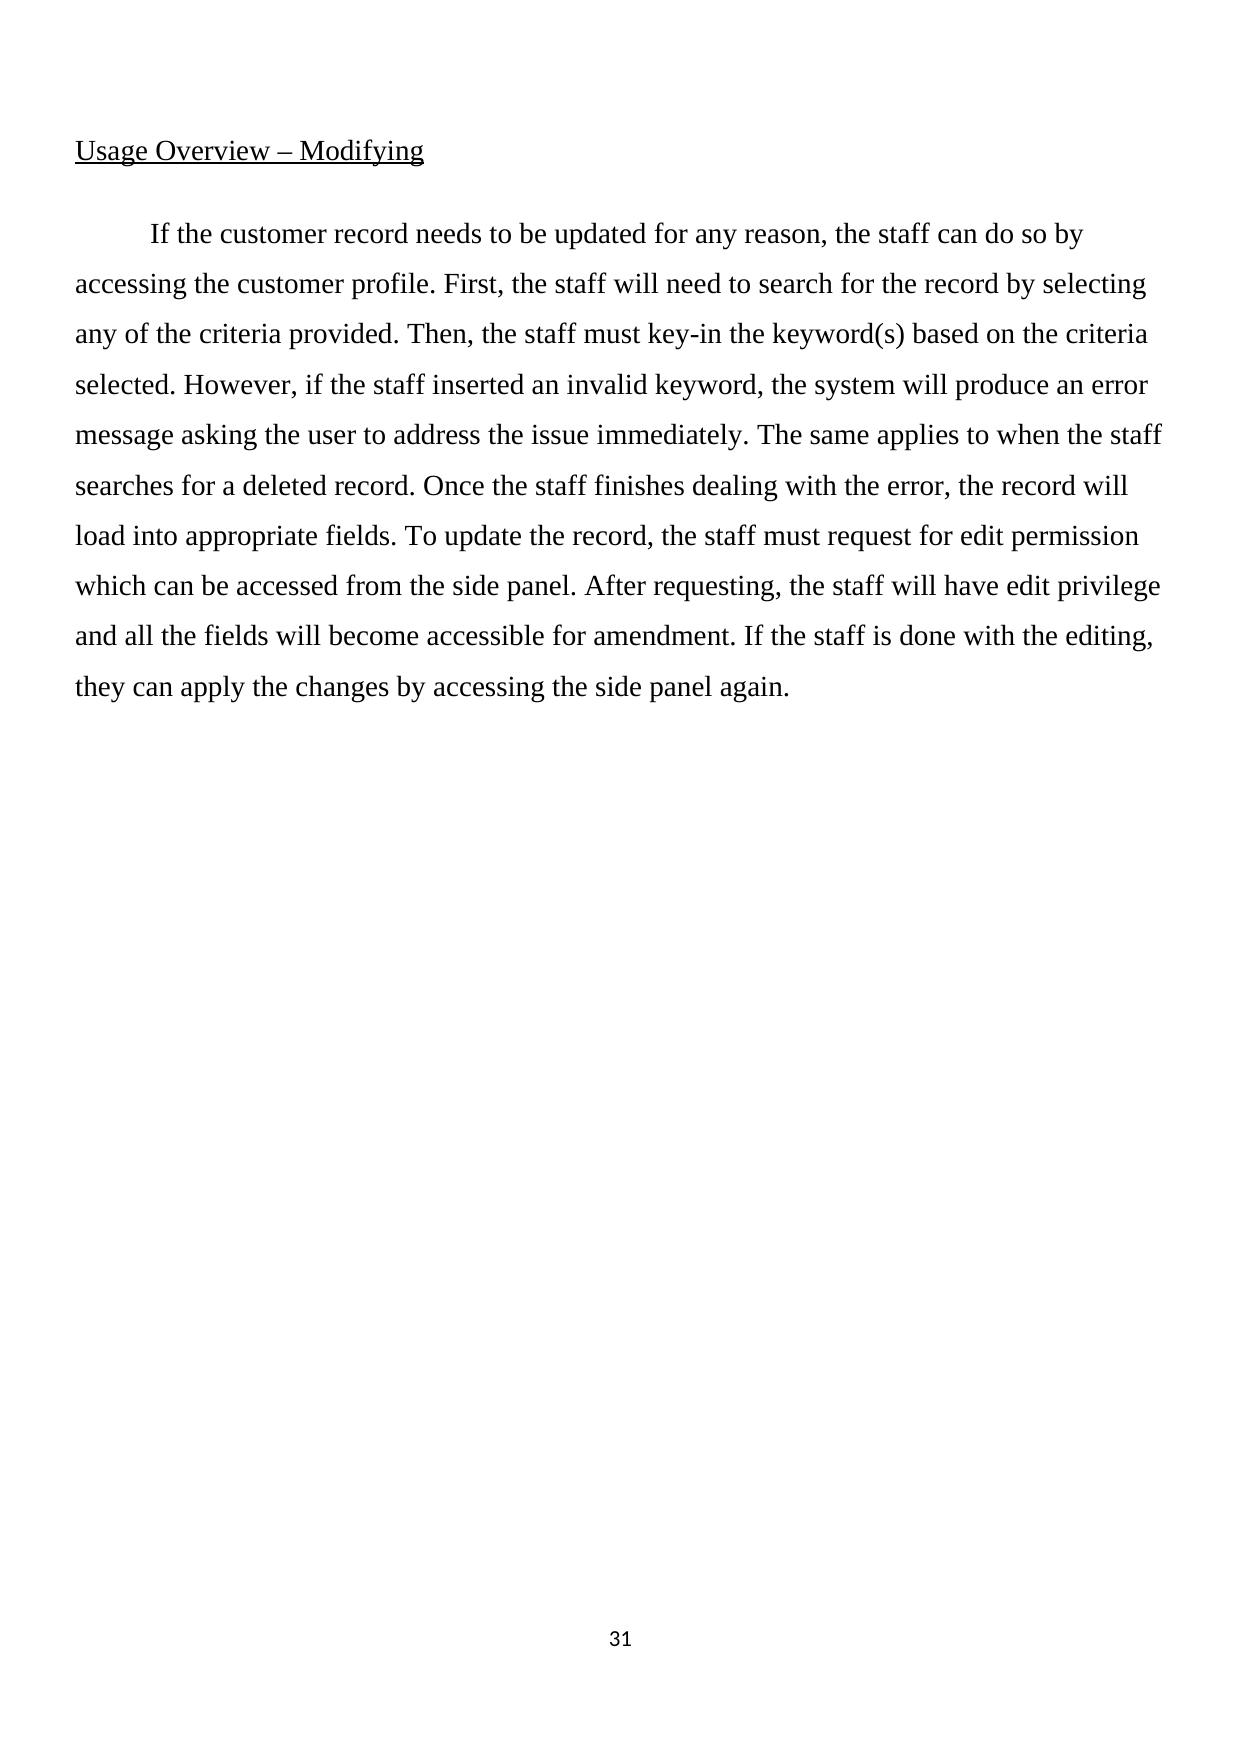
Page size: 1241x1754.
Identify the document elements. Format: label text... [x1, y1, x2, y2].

text If the customer record needs to be updated for any reason, the staff can do so by accessing the customer profile. First, the staff will need to search for the record by selecting any of the criteria provided. Then, the staff must key-in the keyword(s) based on the criteria selected. However, if the staff inserted an invalid keyword, the system will produce an error message asking the user to address the issue immediately. The same applies to when the staff searches for a deleted record. Once the staff finishes dealing with the error, the record will load into appropriate fields. To update the record, the staff must request for edit permission which can be accessed from the side panel. After requesting, the staff will have edit privilege and all the fields will become accessible for amendment. If the staff is done with the editing, they can apply the changes by accessing the side panel again. [75, 216, 1165, 702]
subtitle Usage Overview – Modifying [75, 133, 1165, 167]
